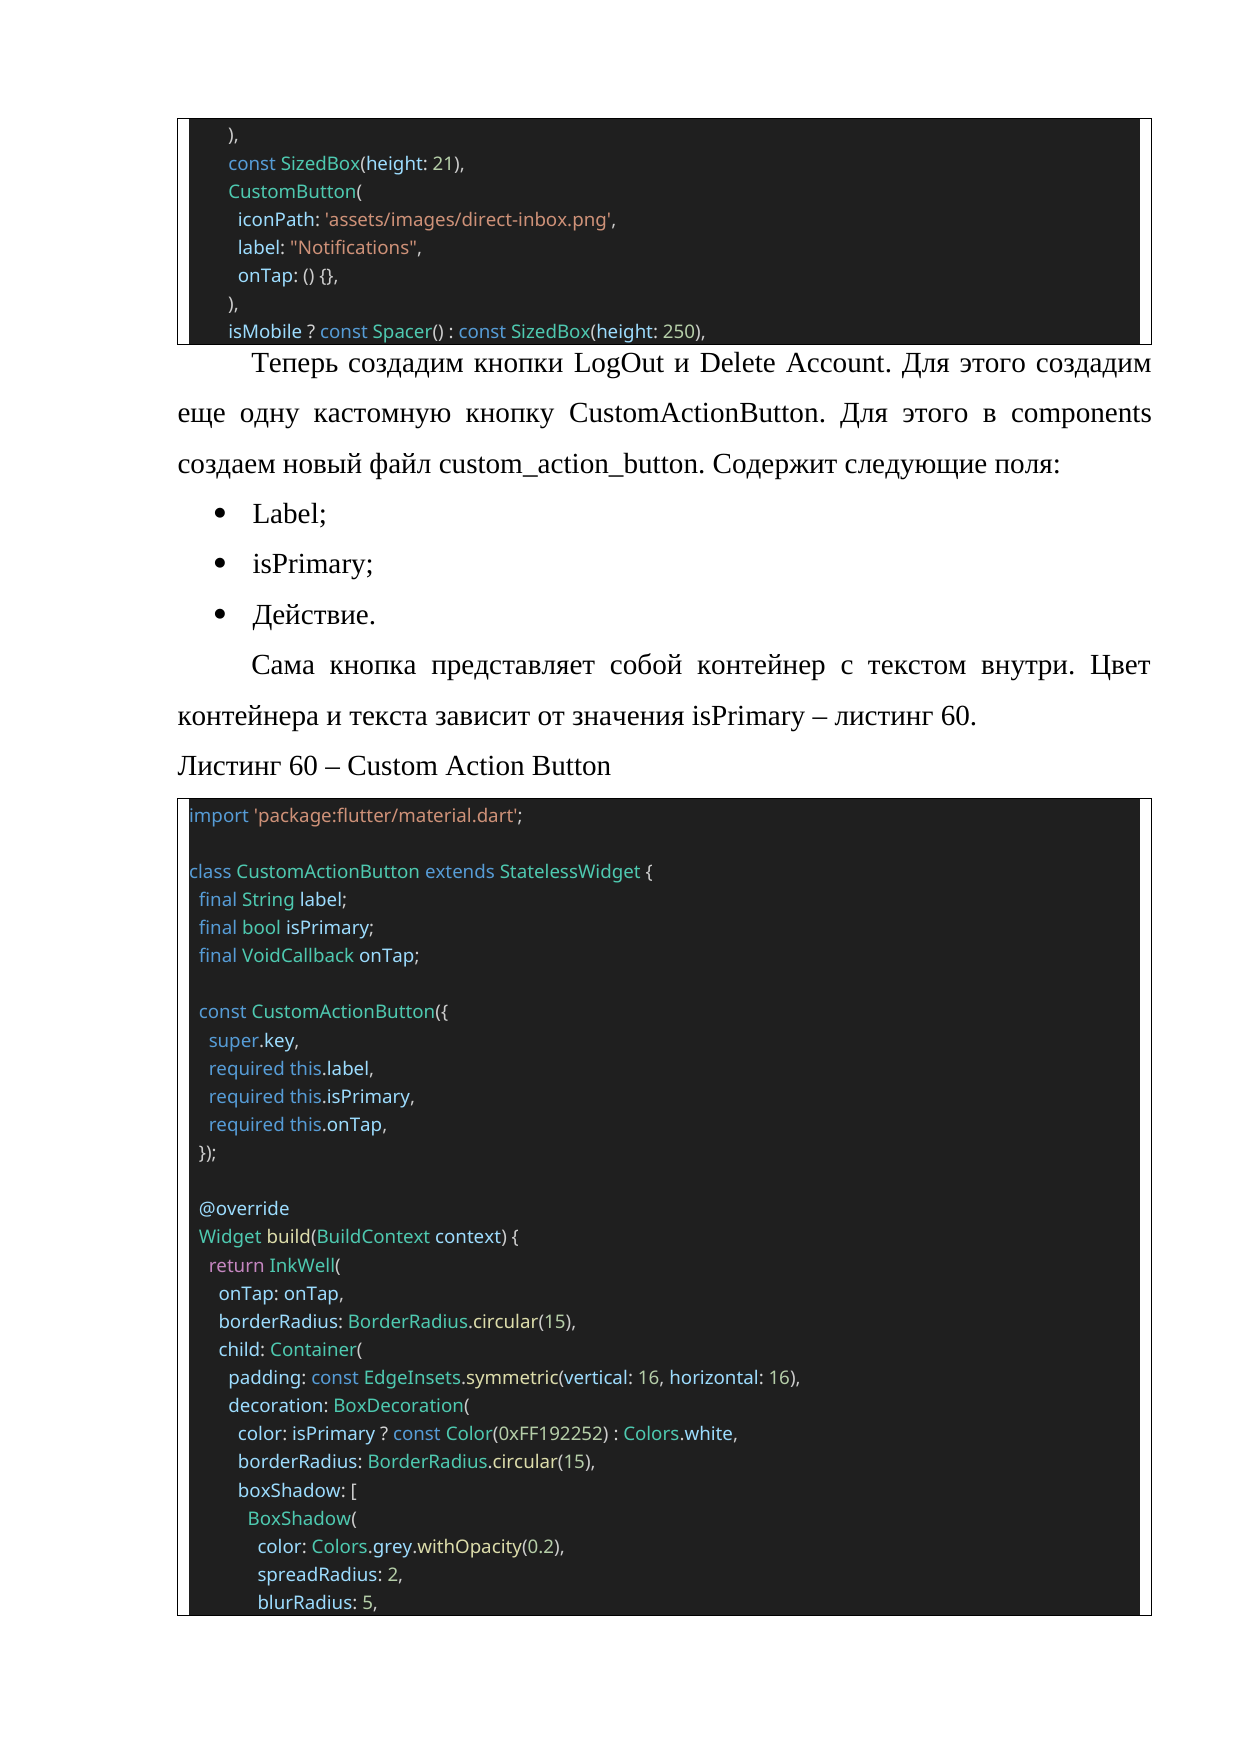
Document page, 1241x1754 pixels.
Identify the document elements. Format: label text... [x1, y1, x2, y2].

list Действие. [215, 597, 1152, 631]
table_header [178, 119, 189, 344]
text Теперь создадим кнопки LogOut и Delete Account. Для этого создадим еще одну кастомную кнопку CustomActionButton. Для этого в components создаем новый файл custom_action_button. Содержит следующие поля: [177, 345, 1152, 479]
text Листинг 60 – Custom Action Button [177, 748, 1152, 782]
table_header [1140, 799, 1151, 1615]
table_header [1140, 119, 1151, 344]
list Label; [215, 496, 1152, 530]
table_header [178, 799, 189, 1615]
text Сама кнопка представляет собой контейнер с текстом внутри. Цвет контейнера и текста зависит от значения isPrimary – листинг 60. [177, 647, 1152, 731]
list isPrimary; [215, 547, 1152, 580]
